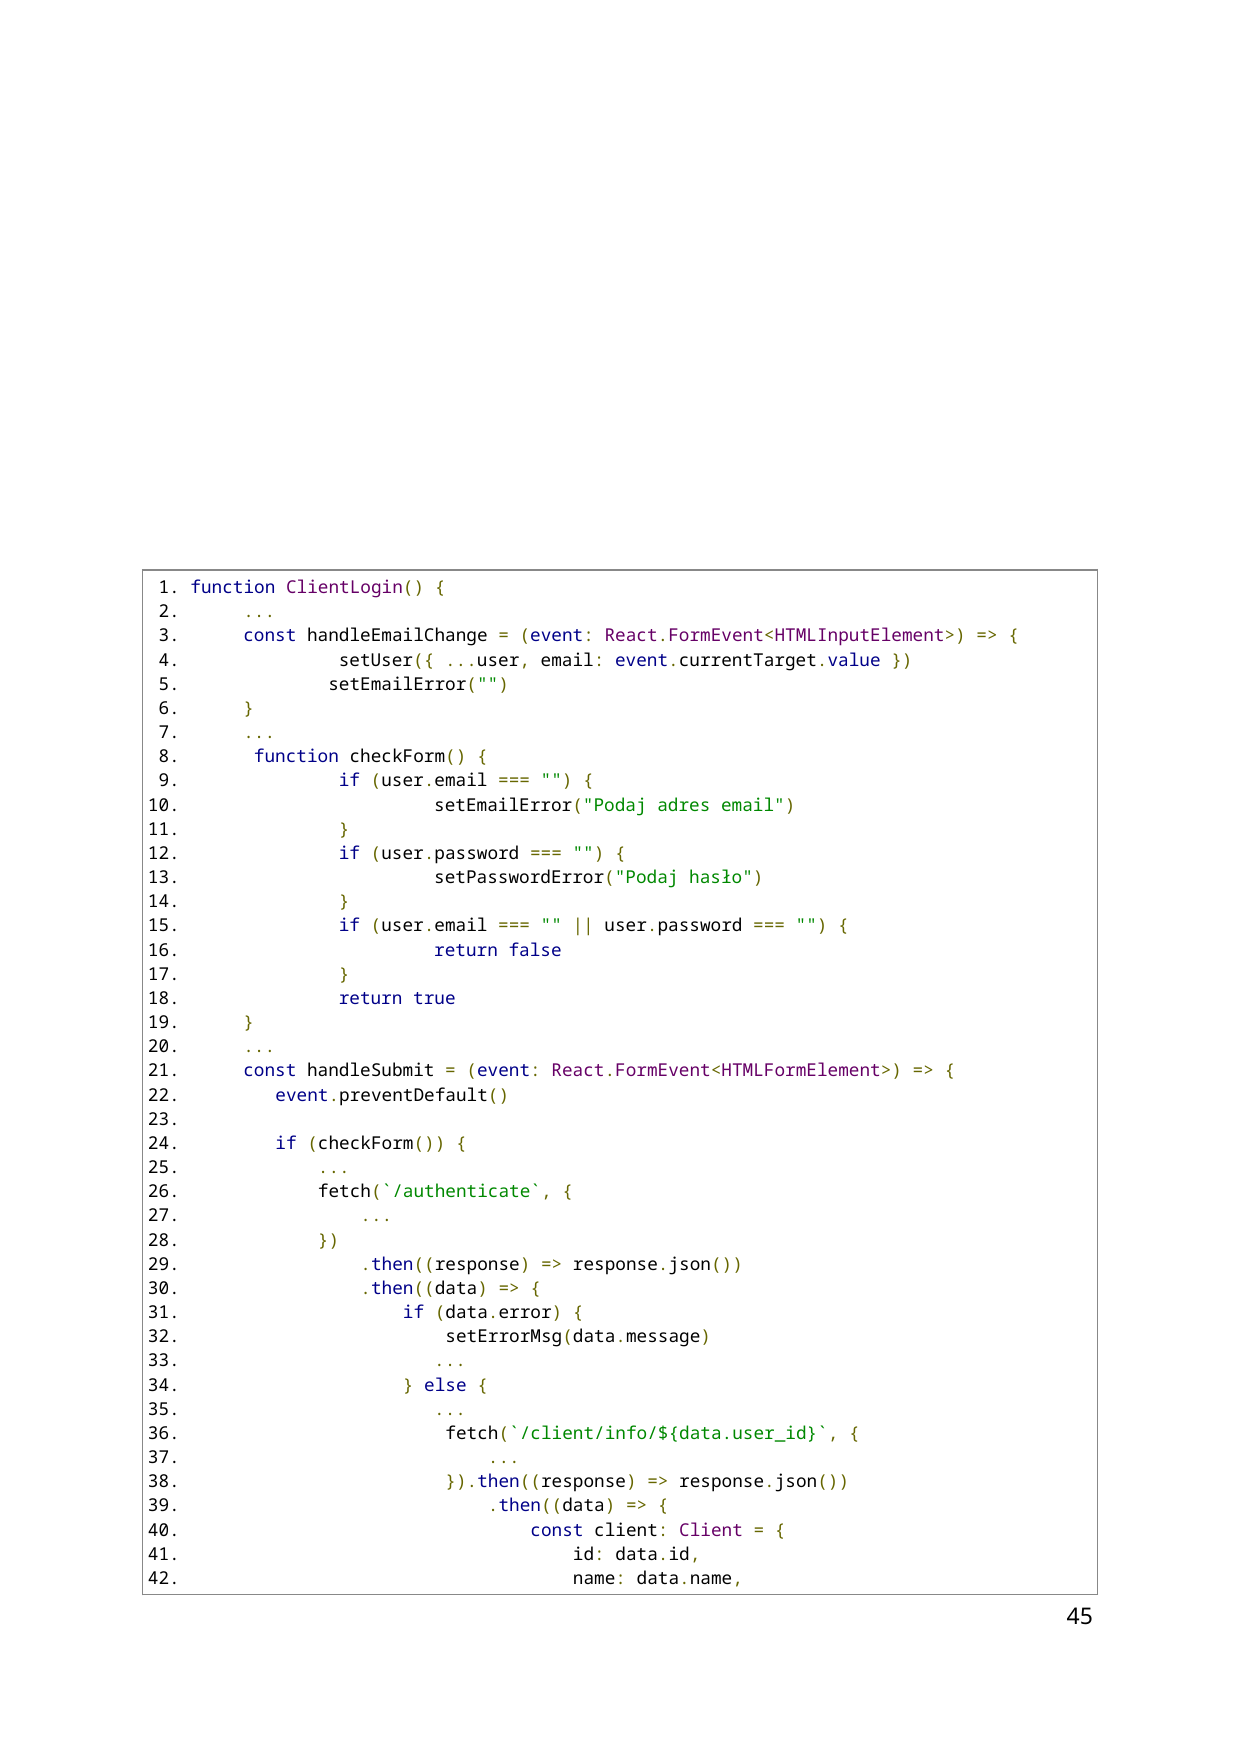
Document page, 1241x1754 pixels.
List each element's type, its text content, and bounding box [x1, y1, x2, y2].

text 20. ... [148, 1034, 1093, 1058]
text 37. ... [148, 1444, 1093, 1469]
text 28. }) [148, 1227, 1093, 1251]
text 41. id: data.id, [148, 1541, 1093, 1560]
text 26. fetch(`/authenticate`, { [148, 1179, 1093, 1203]
text 31. if (data.error) { [148, 1299, 1093, 1324]
text 22. event.preventDefault() [148, 1082, 1093, 1106]
text 2. ... [148, 599, 1093, 623]
text 39. .then((data) => { [148, 1493, 1093, 1517]
text 12. if (user.password === "") { [148, 840, 1093, 864]
text 25. ... [148, 1154, 1093, 1179]
text 13. setPasswordError("Podaj hasło") [148, 864, 1093, 889]
text 8. function checkForm() { [148, 744, 1093, 768]
text 33. ... [148, 1348, 1093, 1372]
text 24. if (checkForm()) { [148, 1130, 1093, 1154]
text 21. const handleSubmit = (event: React.FormEvent<HTMLFormElement>) => { [148, 1058, 1093, 1082]
text 10. setEmailError("Podaj adres email") [148, 792, 1093, 816]
text 14. } [148, 889, 1093, 913]
text 18. return true [148, 985, 1093, 1009]
text 11. } [148, 816, 1093, 840]
text 29. .then((response) => response.json()) [148, 1251, 1093, 1275]
text 30. .then((data) => { [148, 1275, 1093, 1299]
text 5. setEmailError("") [148, 671, 1093, 695]
text 17. } [148, 961, 1093, 985]
text 9. if (user.email === "") { [148, 768, 1093, 792]
text 38. }).then((response) => response.json()) [148, 1469, 1093, 1493]
text 32. setErrorMsg(data.message) [148, 1324, 1093, 1348]
text 7. ... [148, 719, 1093, 744]
text 35. ... [148, 1396, 1093, 1420]
text 15. if (user.email === "" || user.password === "") { [148, 913, 1093, 937]
text 19. } [148, 1009, 1093, 1034]
text 27. ... [148, 1203, 1093, 1227]
text 42. name: data.name, [143, 1560, 1097, 1594]
text 1. function ClientLogin() { [143, 571, 1097, 599]
text 40. const client: Client = { [148, 1517, 1093, 1541]
text 34. } else { [148, 1372, 1093, 1396]
text 23. [148, 1106, 1093, 1130]
text 36. fetch(`/client/info/${data.user_id}`, { [148, 1420, 1093, 1444]
text 4. setUser({ ...user, email: event.currentTarget.value }) [148, 647, 1093, 671]
text 6. } [148, 695, 1093, 719]
text 16. return false [148, 937, 1093, 961]
text 3. const handleEmailChange = (event: React.FormEvent<HTMLInputElement>) => { [148, 623, 1093, 647]
